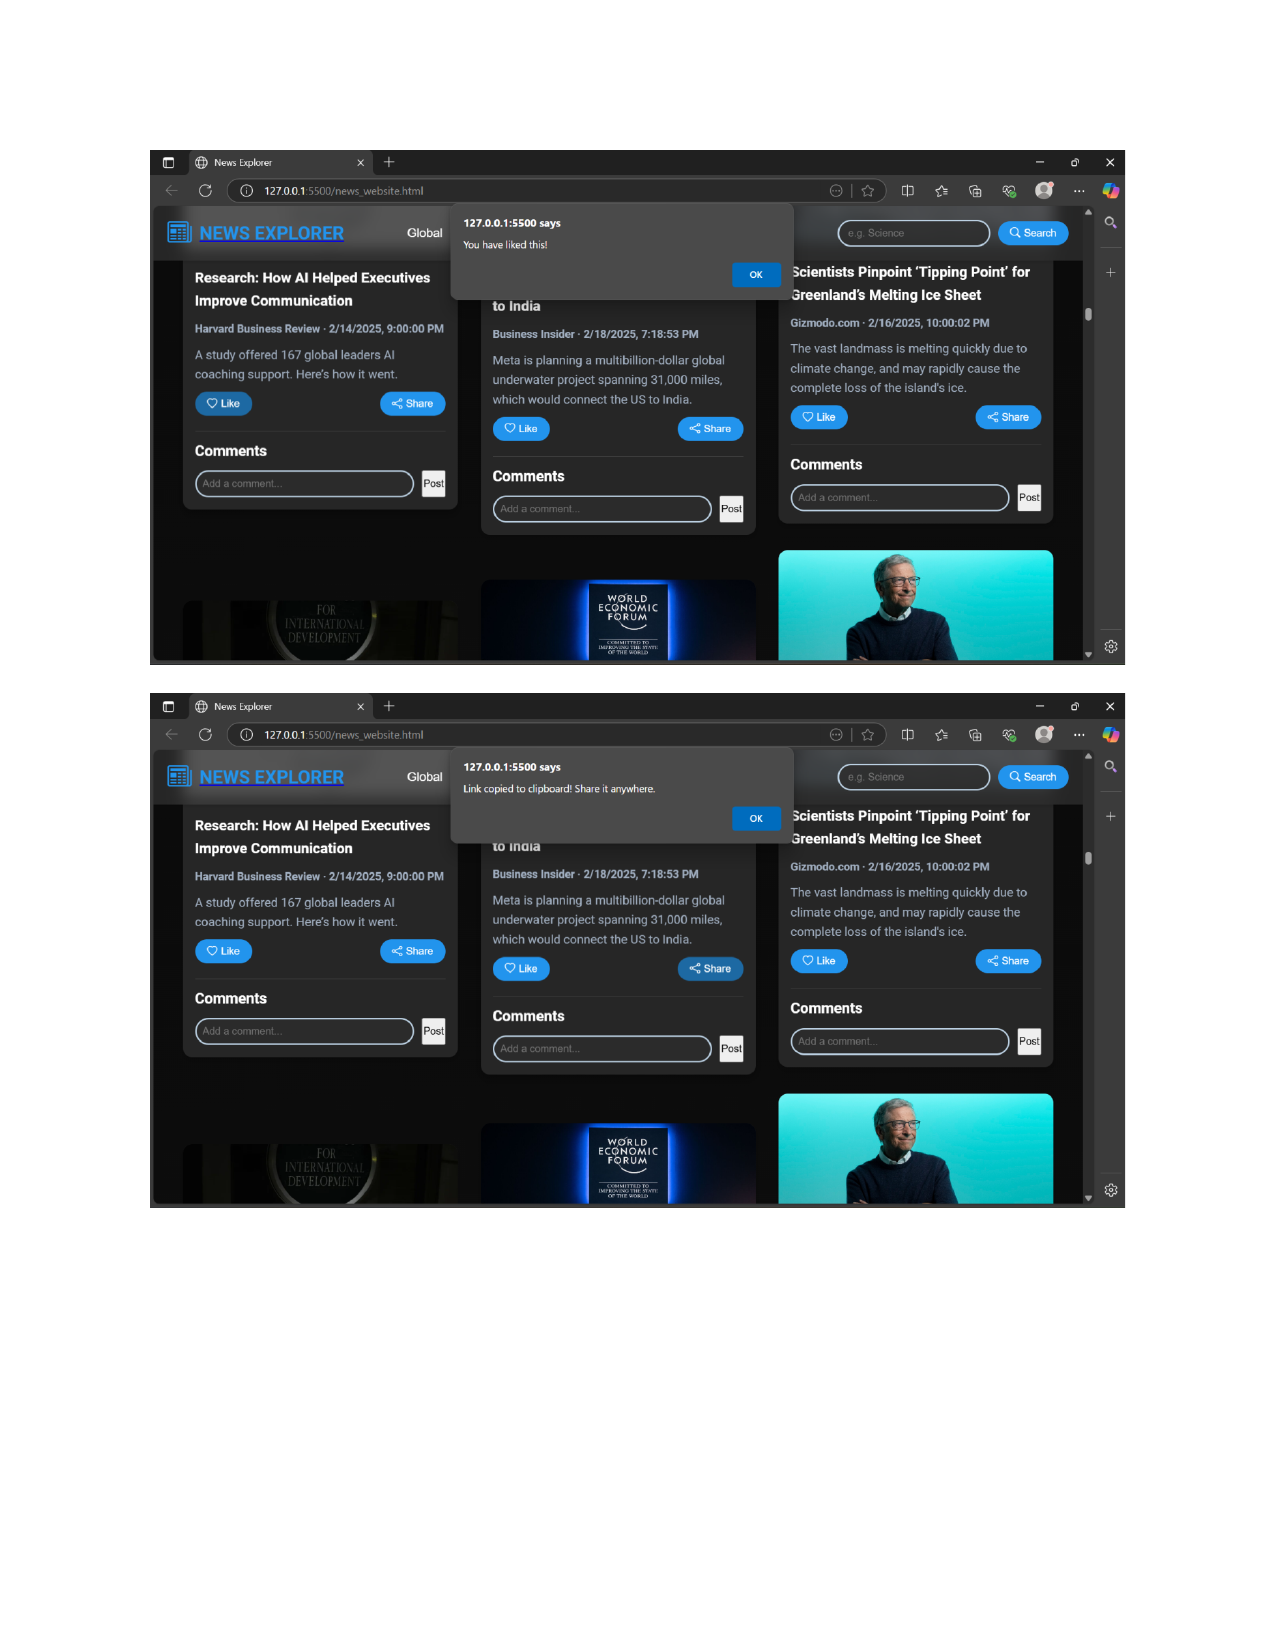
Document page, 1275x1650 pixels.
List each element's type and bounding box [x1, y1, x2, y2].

picture [150, 150, 1125, 665]
picture [150, 693, 1125, 1208]
